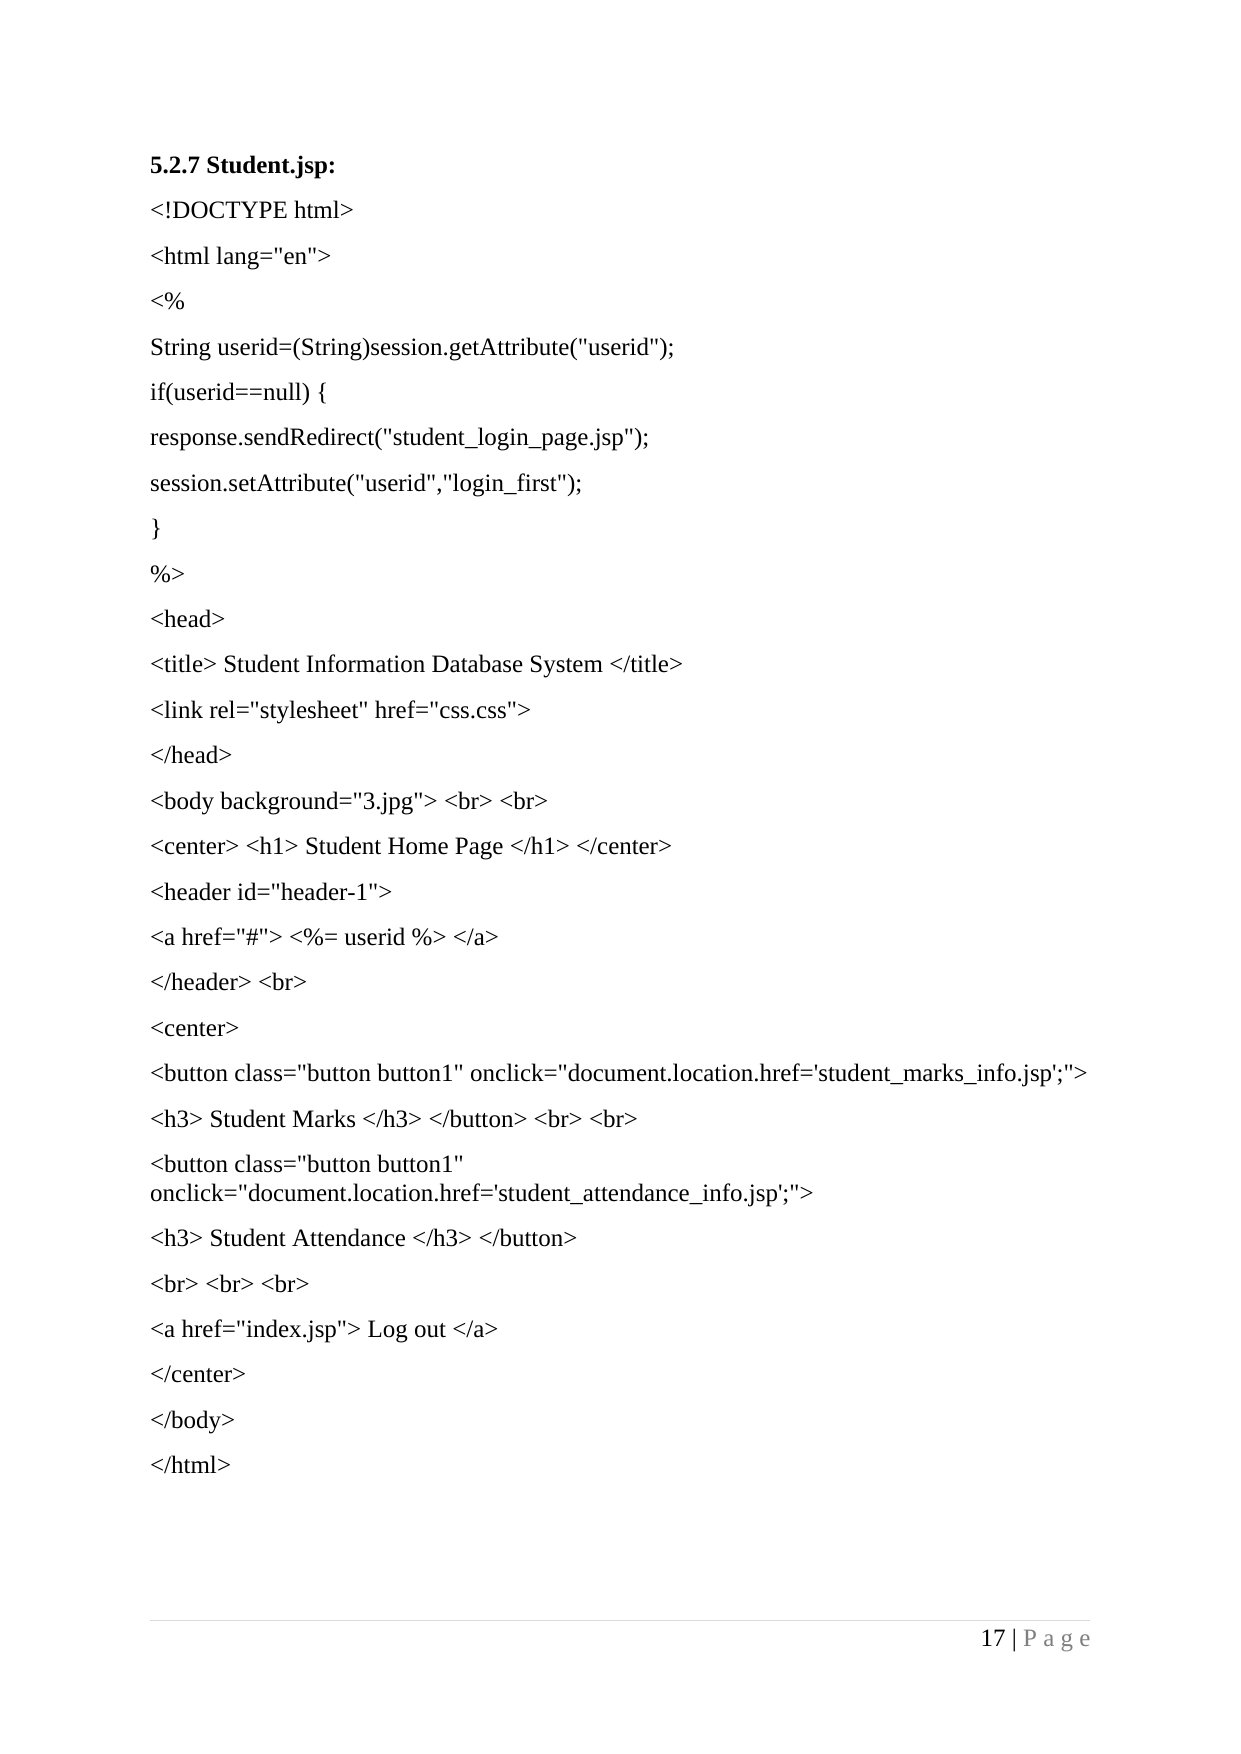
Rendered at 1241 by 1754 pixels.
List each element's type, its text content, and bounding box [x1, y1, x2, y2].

text <center> [150, 1013, 1090, 1042]
text </html> [150, 1450, 1090, 1479]
text <br> <br> <br> [150, 1269, 1090, 1297]
text %> [150, 559, 1090, 587]
text <head> [150, 604, 1090, 633]
text <header id="header-1"> [150, 877, 1090, 905]
text <a href="index.jsp"> Log out </a> [150, 1314, 1090, 1343]
text </body> [150, 1405, 1090, 1434]
text <html lang="en"> [150, 241, 1090, 269]
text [150, 422, 1090, 451]
text <a href="#"> <%= userid %> </a> [150, 922, 1090, 951]
text String userid=(String)session.getAttribute("userid"); [150, 332, 1090, 360]
text if(userid==null) { [150, 377, 1090, 406]
text 5.2.7 Student.jsp: [150, 150, 1090, 179]
text <button class="button button1" onclick="document.location.href='student_attendance_info.jsp';"> [150, 1149, 1090, 1207]
text } [150, 513, 1090, 542]
text </center> [150, 1359, 1090, 1388]
text <title> Student Information Database System </title> [150, 649, 1090, 678]
text </head> [150, 740, 1090, 769]
text <link rel="stylesheet" href="css.css"> [150, 695, 1090, 724]
text session.setAttribute("userid","login_first"); [150, 468, 1090, 497]
text <button class="button button1" onclick="document.location.href='student_marks_info.jsp';"> [150, 1058, 1090, 1087]
text </header> <br> [150, 967, 1090, 996]
text <center> <h1> Student Home Page </h1> </center> [150, 831, 1090, 860]
text <!DOCTYPE html> [150, 195, 1090, 224]
text <h3> Student Attendance </h3> </button> [150, 1223, 1090, 1252]
text <h3> Student Marks </h3> </button> <br> <br> [150, 1104, 1090, 1132]
text <body background="3.jpg"> <br> <br> [150, 786, 1090, 814]
text <% [150, 286, 1090, 315]
